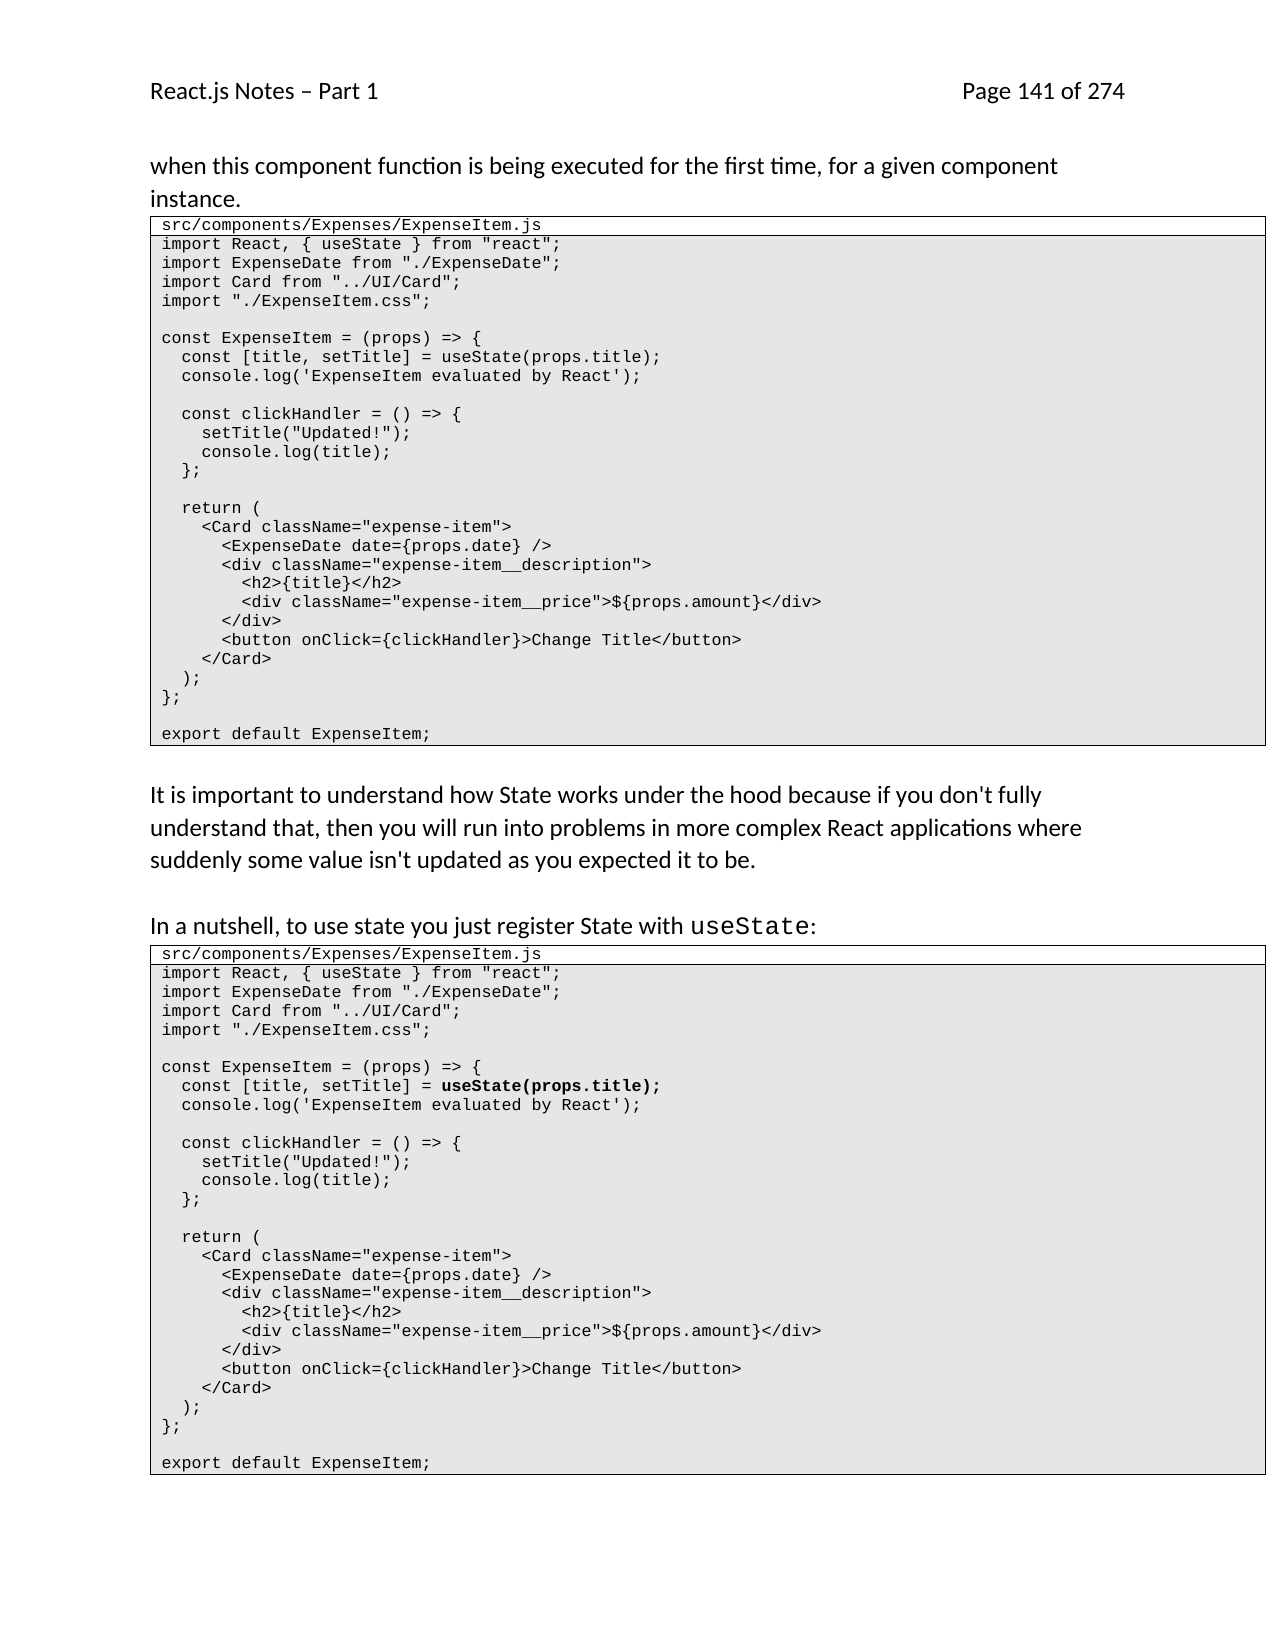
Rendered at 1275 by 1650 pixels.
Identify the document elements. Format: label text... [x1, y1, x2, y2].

text In a nutshell, to use state you just register State with useState: [150, 910, 1125, 942]
text It is important to understand how State works under the hood because if you don't fully understand that, then you will run into problems in more complex React applications where suddenly some value isn't updated as you expected it to be. [150, 779, 1125, 875]
table_header src/components/Expenses/ExpenseItem.js [151, 946, 1265, 964]
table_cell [151, 236, 1265, 745]
text when this component function is being executed for the first time, for a given component instance. [150, 150, 1125, 213]
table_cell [151, 965, 1265, 1474]
table_header src/components/Expenses/ExpenseItem.js [151, 217, 1265, 235]
